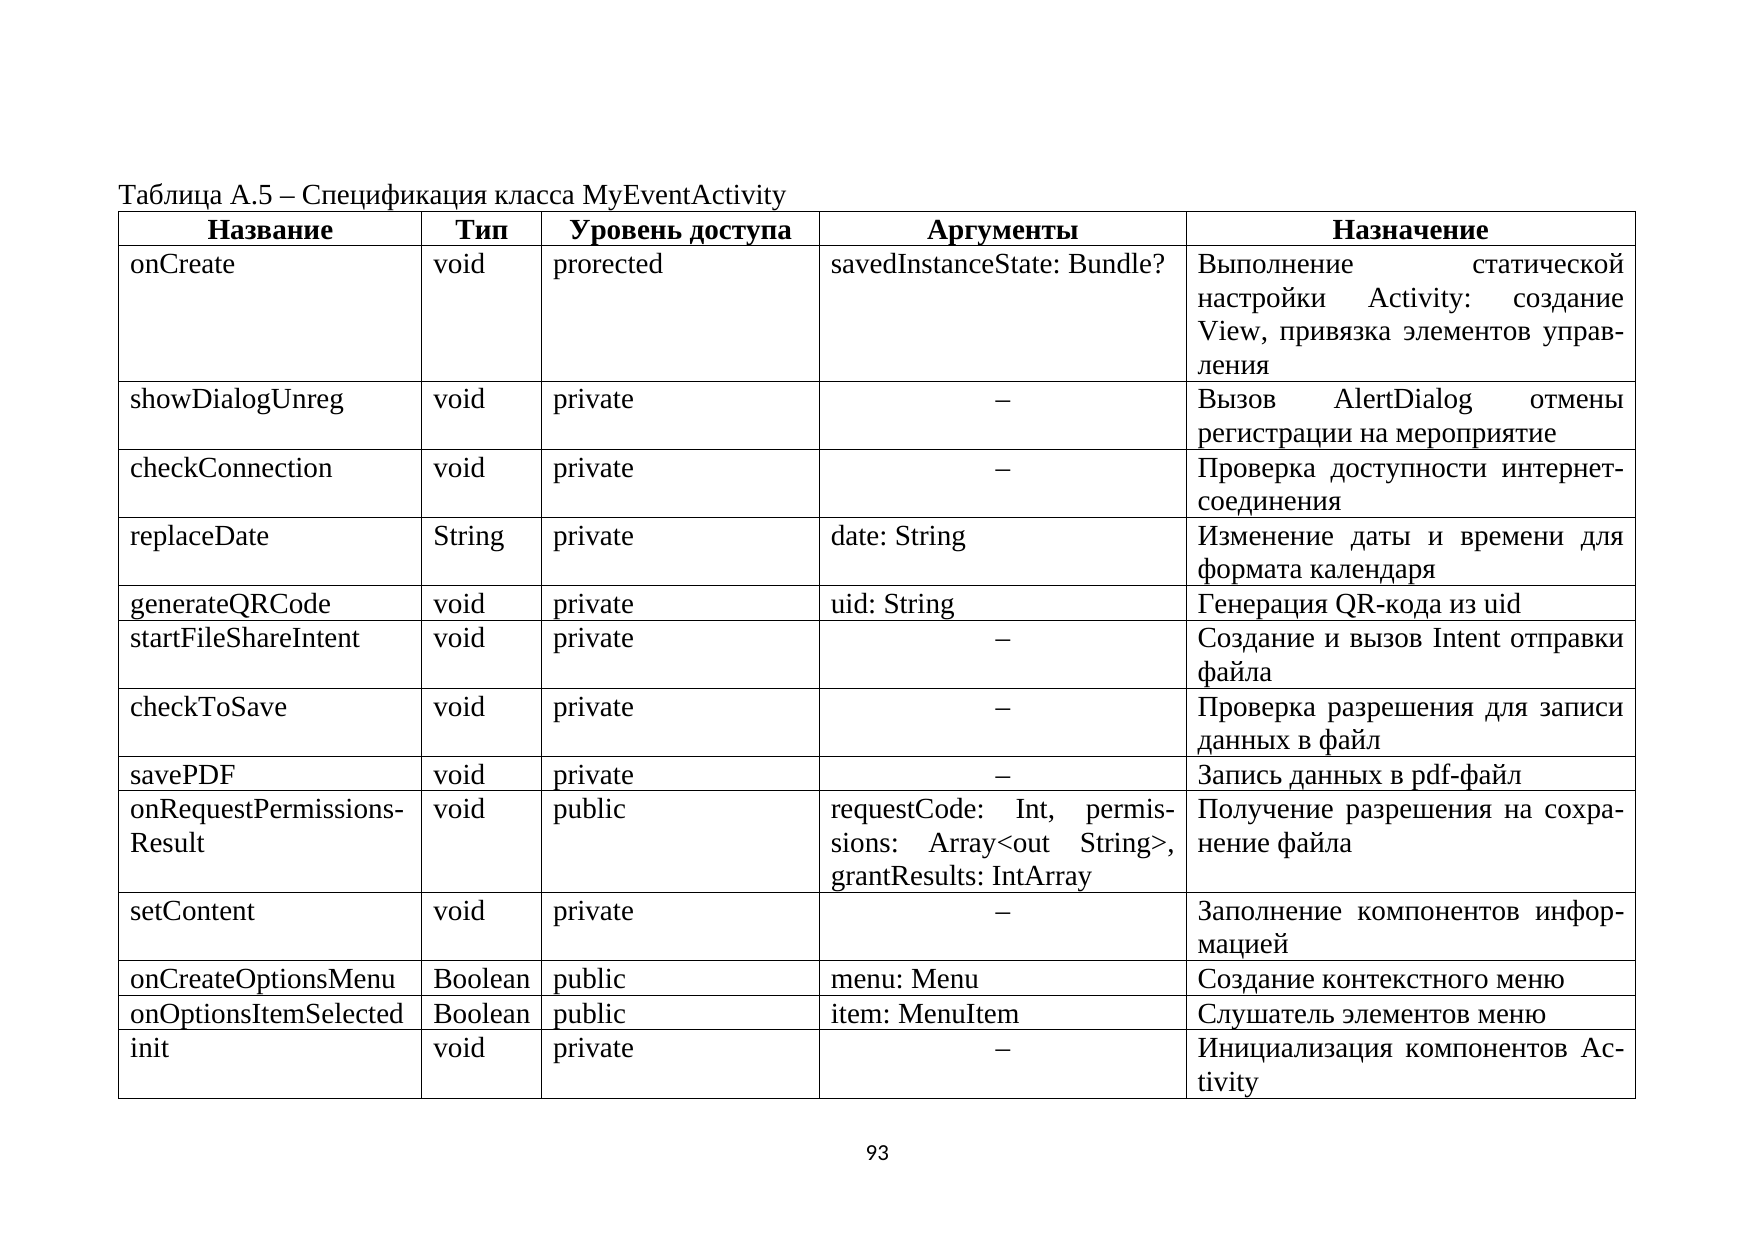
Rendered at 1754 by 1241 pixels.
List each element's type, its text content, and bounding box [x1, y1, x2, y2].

table_cell Генерация QR-кода из uid [1187, 586, 1635, 619]
table_cell Запись данных в pdf-файл [1187, 757, 1635, 790]
table_cell onRequestPermissionsResult [119, 791, 421, 892]
table_cell Проверка разрешения для записи данных в файл [1187, 689, 1635, 756]
table_header Аргументы [820, 212, 1186, 245]
table_cell void [422, 586, 541, 619]
table_cell public [542, 996, 819, 1029]
table_cell – [820, 689, 1186, 756]
table_cell menu: Menu [820, 961, 1186, 995]
table_cell Выполнение статической настройки Activity: создание View, привязка элементов управления [1187, 246, 1635, 381]
table_cell Проверка доступности интернет-соединения [1187, 450, 1635, 517]
table_cell void [422, 1030, 541, 1097]
table_cell – [820, 893, 1186, 960]
table_header Уровень доступа [542, 212, 819, 245]
table_cell requestCode: Int, permissions: Array<out String>, grantResults: IntArray [820, 791, 1186, 892]
table_cell Изменение даты и времени для формата календаря [1187, 518, 1635, 585]
table_cell void [422, 621, 541, 688]
table_header Назначение [1187, 212, 1635, 245]
table_cell – [820, 382, 1186, 449]
table_cell public [542, 961, 819, 995]
table_cell checkConnection [119, 450, 421, 517]
text Таблица А.5 – Спецификация класса MyEventActivity [118, 177, 1636, 211]
table_cell Boolean [422, 961, 541, 995]
table_cell void [422, 791, 541, 892]
table_cell prorected [542, 246, 819, 381]
table_cell generateQRCode [119, 586, 421, 619]
table_cell private [542, 621, 819, 688]
table_cell void [422, 893, 541, 960]
table_cell uid: String [820, 586, 1186, 619]
table_cell onCreateOptionsMenu [119, 961, 421, 995]
table_cell replaceDate [119, 518, 421, 585]
table_header Тип [422, 212, 541, 245]
table_cell savePDF [119, 757, 421, 790]
table_cell Создание контекстного меню [1187, 961, 1635, 995]
table_cell Boolean [422, 996, 541, 1029]
table_cell private [542, 689, 819, 756]
table_cell Слушатель элементов меню [1187, 996, 1635, 1029]
table_cell private [542, 757, 819, 790]
table_cell savedInstanceState: Bundle? [820, 246, 1186, 381]
table_cell private [542, 382, 819, 449]
table_cell init [119, 1030, 421, 1097]
table_cell – [820, 1030, 1186, 1097]
table_cell private [542, 450, 819, 517]
table_cell date: String [820, 518, 1186, 585]
table_cell public [542, 791, 819, 892]
table_cell private [542, 518, 819, 585]
table_cell String [422, 518, 541, 585]
table_cell – [820, 757, 1186, 790]
table_cell void [422, 689, 541, 756]
table_cell Инициализация компонентов Activity [1187, 1030, 1635, 1097]
table_cell showDialogUnreg [119, 382, 421, 449]
table_cell – [820, 621, 1186, 688]
table_cell onCreate [119, 246, 421, 381]
table_cell void [422, 450, 541, 517]
table_cell setContent [119, 893, 421, 960]
table_cell private [542, 1030, 819, 1097]
table_cell void [422, 246, 541, 381]
table_cell private [542, 893, 819, 960]
table_cell item: MenuItem [820, 996, 1186, 1029]
table_header Название [119, 212, 421, 245]
table_cell onOptionsItemSelected [119, 996, 421, 1029]
table_cell void [422, 757, 541, 790]
table_cell – [820, 450, 1186, 517]
table_cell private [542, 586, 819, 619]
table_cell Получение разрешения на сохранение файла [1187, 791, 1635, 892]
table_cell startFileShareIntent [119, 621, 421, 688]
table_cell Заполнение компонентов информацией [1187, 893, 1635, 960]
table_cell checkToSave [119, 689, 421, 756]
table_cell Вызов AlertDialog отмены регистрации на мероприятие [1187, 382, 1635, 449]
table_cell Создание и вызов Intent отправки файла [1187, 621, 1635, 688]
table_cell void [422, 382, 541, 449]
